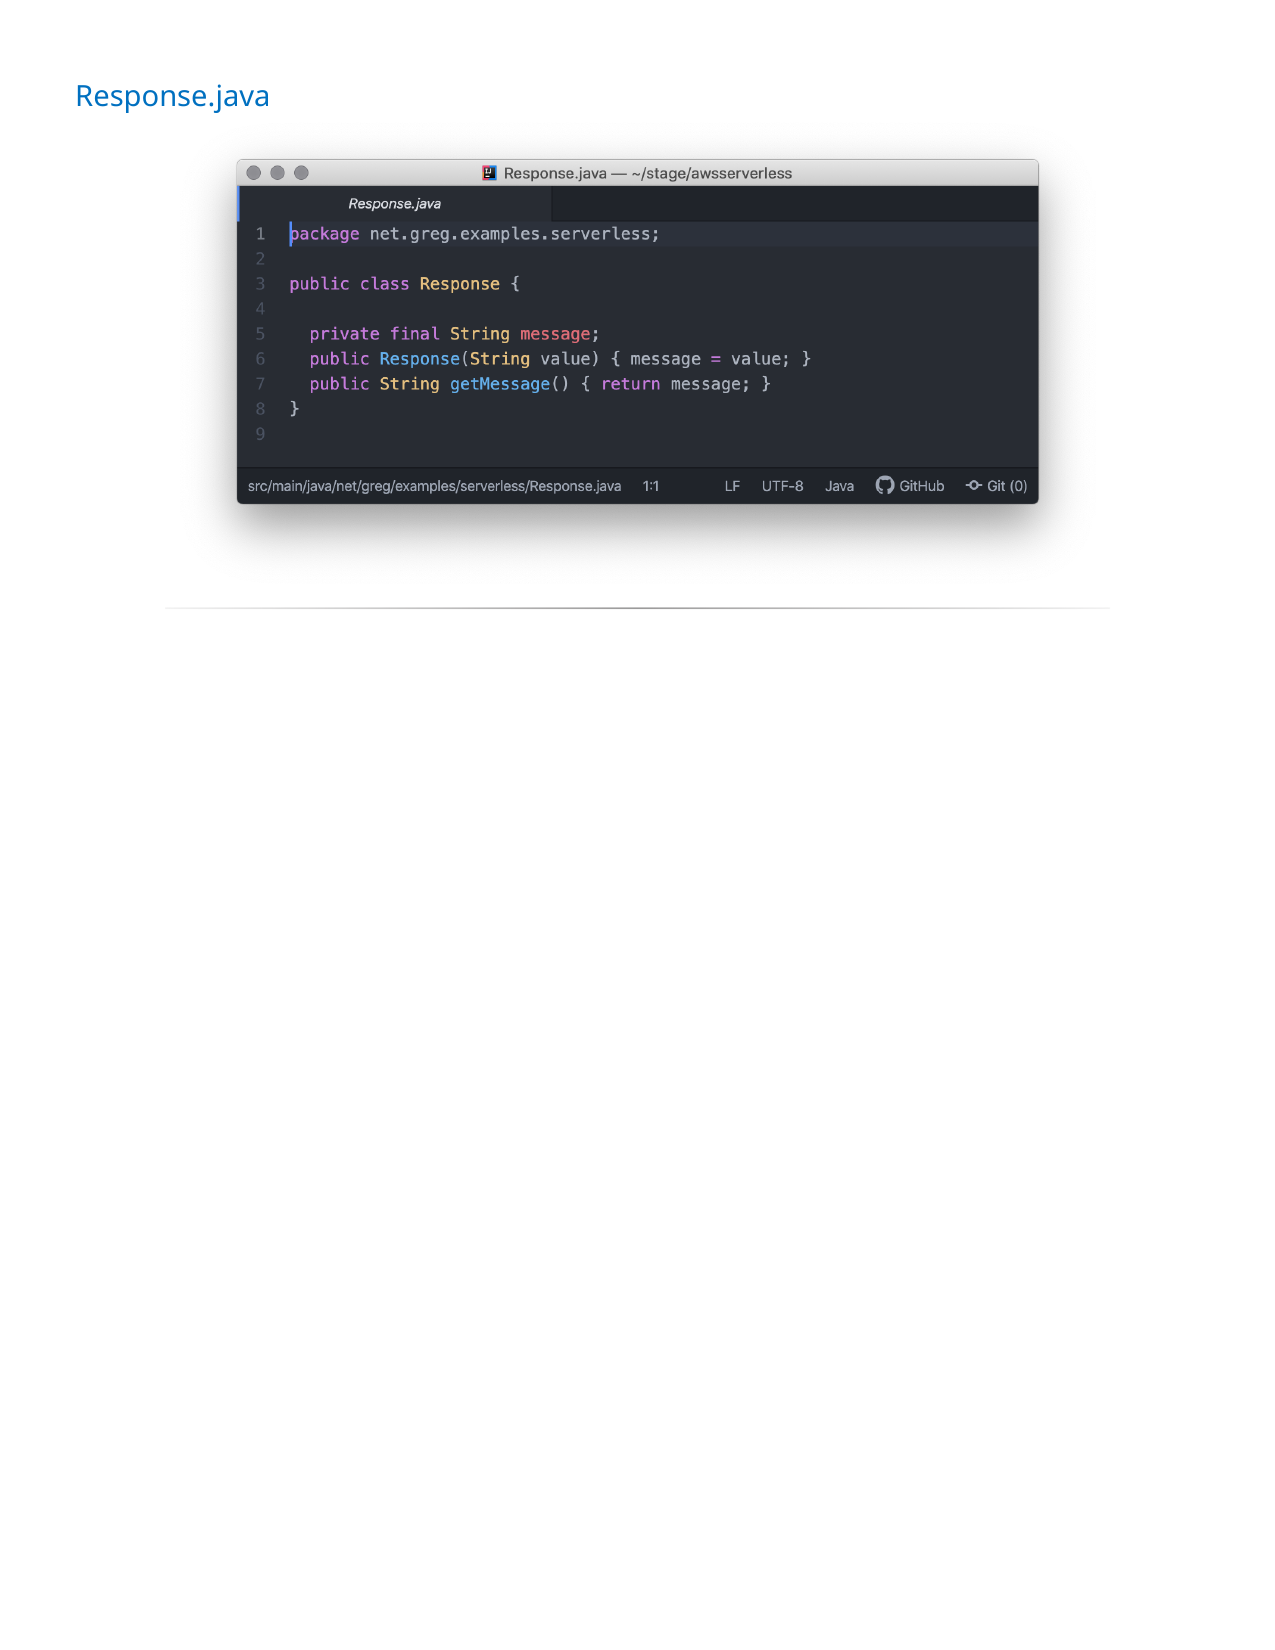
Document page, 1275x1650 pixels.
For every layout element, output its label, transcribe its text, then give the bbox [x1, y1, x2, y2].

text Response.java [75, 75, 1200, 115]
picture [150, 114, 1125, 623]
